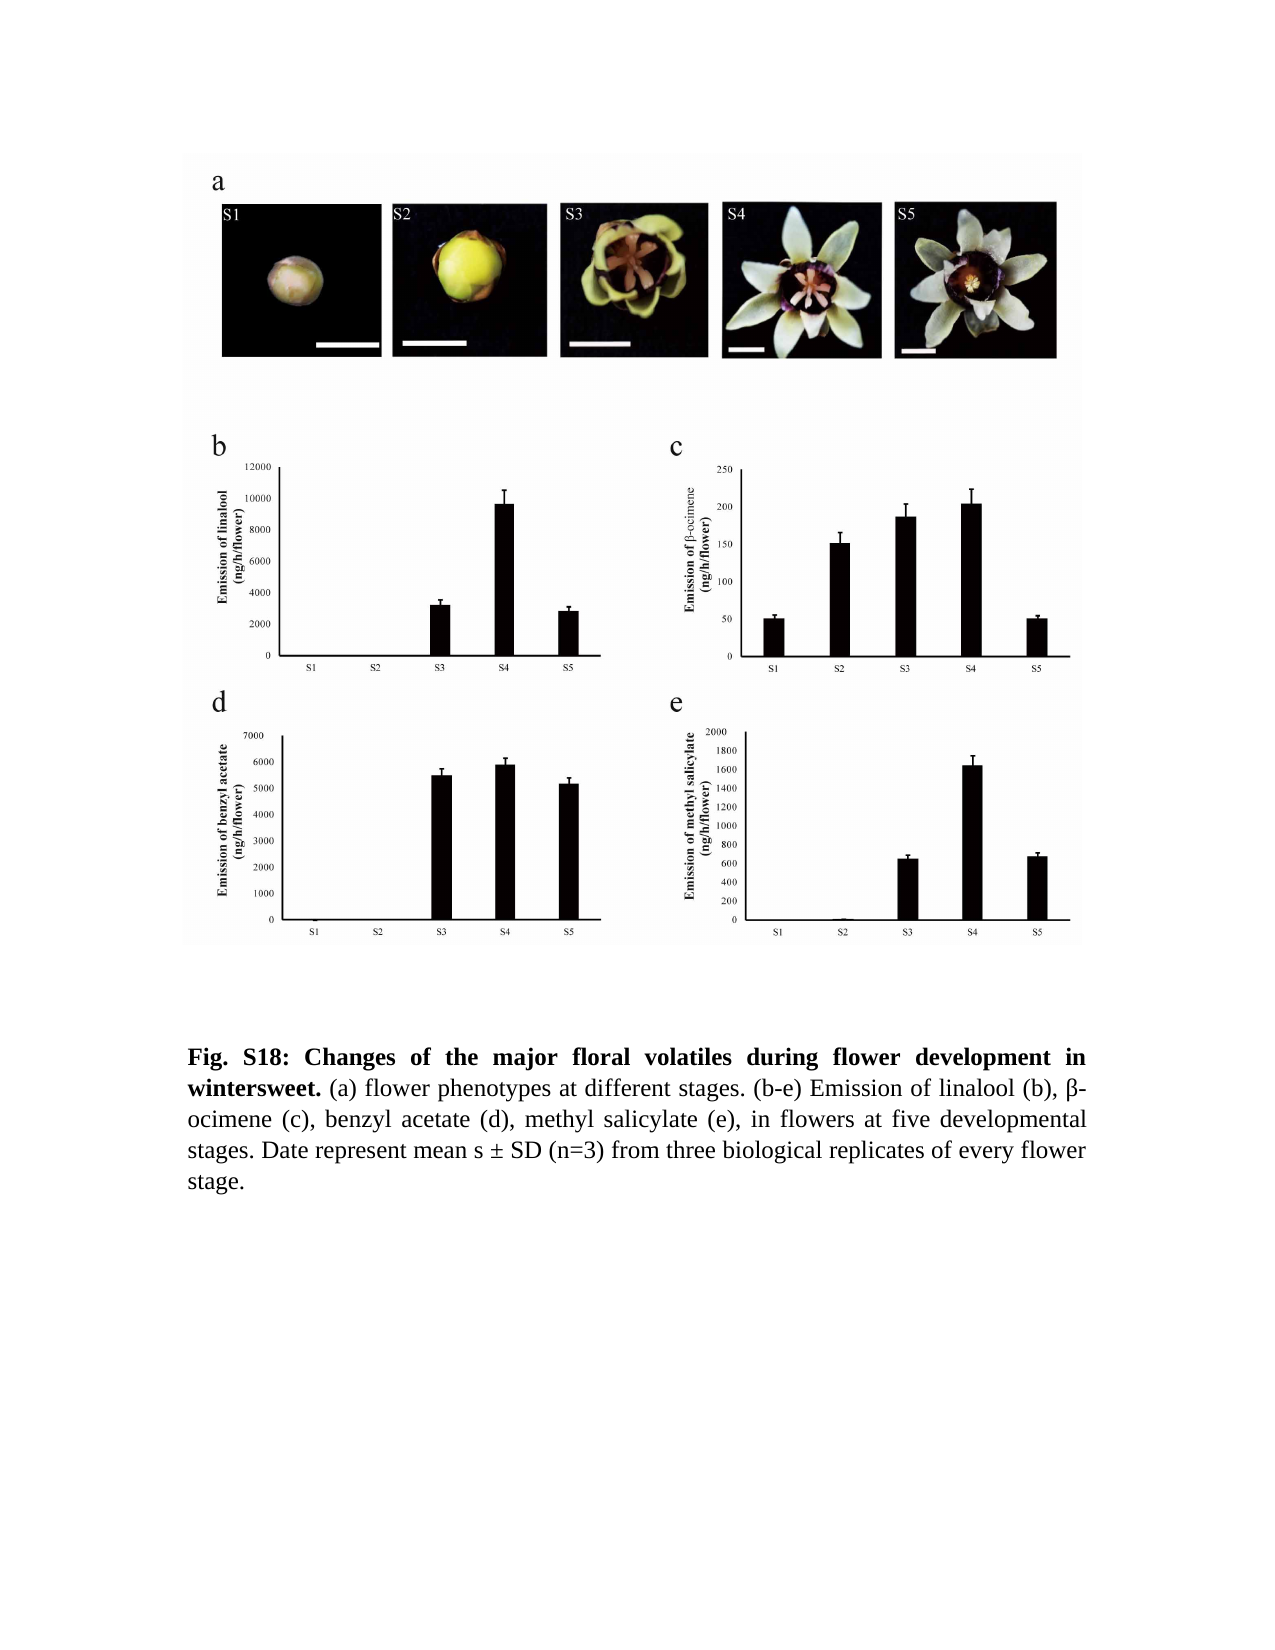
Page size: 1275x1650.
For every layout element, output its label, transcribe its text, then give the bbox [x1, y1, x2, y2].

text Fig. S18: Changes of the major floral volatiles during flower development in wintersweet. (a) flower phenotypes at different stages. (b-e) Emission of linalool (b), β-ocimene (c), benzyl acetate (d), methyl salicylate (e), in flowers at five developmental stages. Date represent mean s ± SD (n=3) from three biological replicates of every flower stage. [187, 1042, 1087, 1195]
picture [182, 153, 1082, 945]
